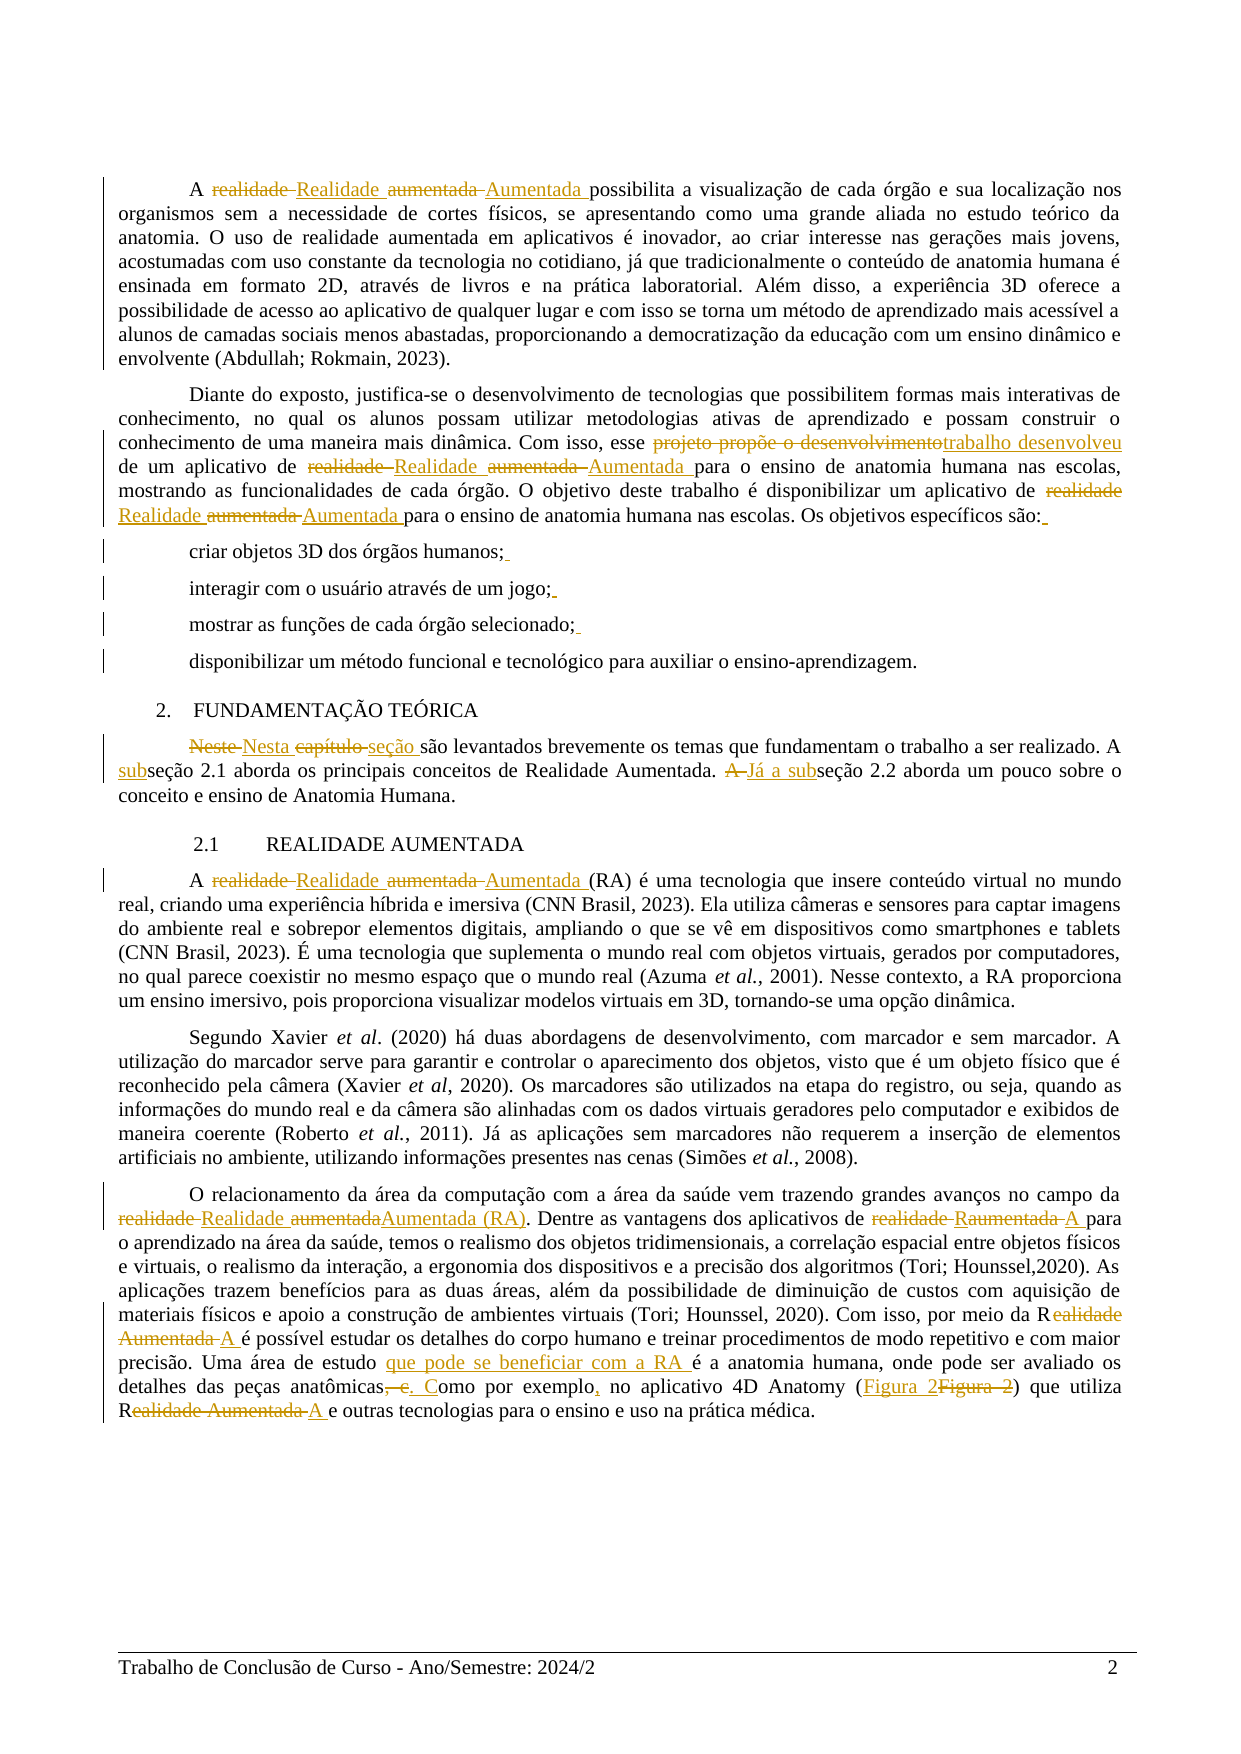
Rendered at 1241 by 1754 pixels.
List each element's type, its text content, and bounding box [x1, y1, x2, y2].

text disponibilizar um método funcional e tecnológico para auxiliar o ensino-aprendizagem. [118, 649, 1122, 673]
text criar objetos 3D dos órgãos humanos; [118, 539, 1122, 563]
text Diante do exposto, justifica-se o desenvolvimento de tecnologias que possibilitem formas mais interativas de conhecimento, no qual os alunos possam utilizar metodologias ativas de aprendizado e possam construir o conhecimento de uma maneira mais dinâmica. Com isso, esse de um aplicativo de para o ensino de anatomia humana nas escolas, mostrando as funcionalidades de cada órgão. O objetivo deste trabalho é disponibilizar um aplicativo de para o ensino de anatomia humana nas escolas. Os objetivos específicos são: [118, 382, 1122, 527]
text mostrar as funções de cada órgão selecionado; [118, 612, 1122, 636]
text interagir com o usuário através de um jogo; [118, 576, 1122, 600]
text O relacionamento da área da computação com a área da saúde vem trazendo grandes avanços no campo da . Dentre as vantagens dos aplicativos de para o aprendizado na área da saúde, temos o realismo dos objetos tridimensionais, a correlação espacial entre objetos físicos e virtuais, o realismo da interação, a ergonomia dos dispositivos e a precisão dos algoritmos (Tori; Hounssel,2020). As aplicações trazem benefícios para as duas áreas, além da possibilidade de diminuição de custos com aquisição de materiais físicos e apoio a construção de ambientes virtuais (Tori; Hounssel, 2020). Com isso, por meio da Ré possível estudar os detalhes do corpo humano e treinar procedimentos de modo repetitivo e com maior precisão. Uma área de estudo é a anatomia humana, onde pode ser avaliado os detalhes das peças anatômicasomo por exemplo no aplicativo 4D Anatomy () que utiliza Re outras tecnologias para o ensino e uso na prática médica. [118, 1182, 1122, 1422]
text A possibilita a visualização de cada órgão e sua localização nos organismos sem a necessidade de cortes físicos, se apresentando como uma grande aliada no estudo teórico da anatomia. O uso de realidade aumentada em aplicativos é inovador, ao criar interesse nas gerações mais jovens, acostumadas com uso constante da tecnologia no cotidiano, já que tradicionalmente o conteúdo de anatomia humana é ensinada em formato 2D, através de livros e na prática laboratorial. Além disso, a experiência 3D oferece a possibilidade de acesso ao aplicativo de qualquer lugar e com isso se torna um método de aprendizado mais acessível a alunos de camadas sociais menos abastadas, proporcionando a democratização da educação com um ensino dinâmico e envolvente (Abdullah; Rokmain, 2023). [118, 177, 1122, 370]
text A (RA) é uma tecnologia que insere conteúdo virtual no mundo real, criando uma experiência híbrida e imersiva (CNN Brasil, 2023). Ela utiliza câmeras e sensores para captar imagens do ambiente real e sobrepor elementos digitais, ampliando o que se vê em dispositivos como smartphones e tablets (CNN Brasil, 2023). É uma tecnologia que suplementa o mundo real com objetos virtuais, gerados por computadores, no qual parece coexistir no mesmo espaço que o mundo real (Azuma et al., 2001). Nesse contexto, a RA proporciona um ensino imersivo, pois proporciona visualizar modelos virtuais em 3D, tornando-se uma opção dinâmica. [118, 868, 1122, 1012]
text Segundo Xavier et al. (2020) há duas abordagens de desenvolvimento, com marcador e sem marcador. A utilização do marcador serve para garantir e controlar o aparecimento dos objetos, visto que é um objeto físico que é reconhecido pela câmera (Xavier et al, 2020). Os marcadores são utilizados na etapa do registro, ou seja, quando as informações do mundo real e da câmera são alinhadas com os dados virtuais geradores pelo computador e exibidos de maneira coerente (Roberto et al., 2011). Já as aplicações sem marcadores não requerem a inserção de elementos artificiais no ambiente, utilizando informações presentes nas cenas (Simões et al., 2008). [118, 1025, 1122, 1169]
text são levantados brevemente os temas que fundamentam o trabalho a ser realizado. A seção 2.1 aborda os principais conceitos de Realidade Aumentada. seção 2.2 aborda um pouco sobre o conceito e ensino de Anatomia Humana. [118, 734, 1122, 807]
subtitle FUNDAMENTAÇÃO TEÓRICA [156, 698, 1122, 722]
subtitle 2.1 REALIDADE AUMENTADA [193, 832, 1122, 856]
